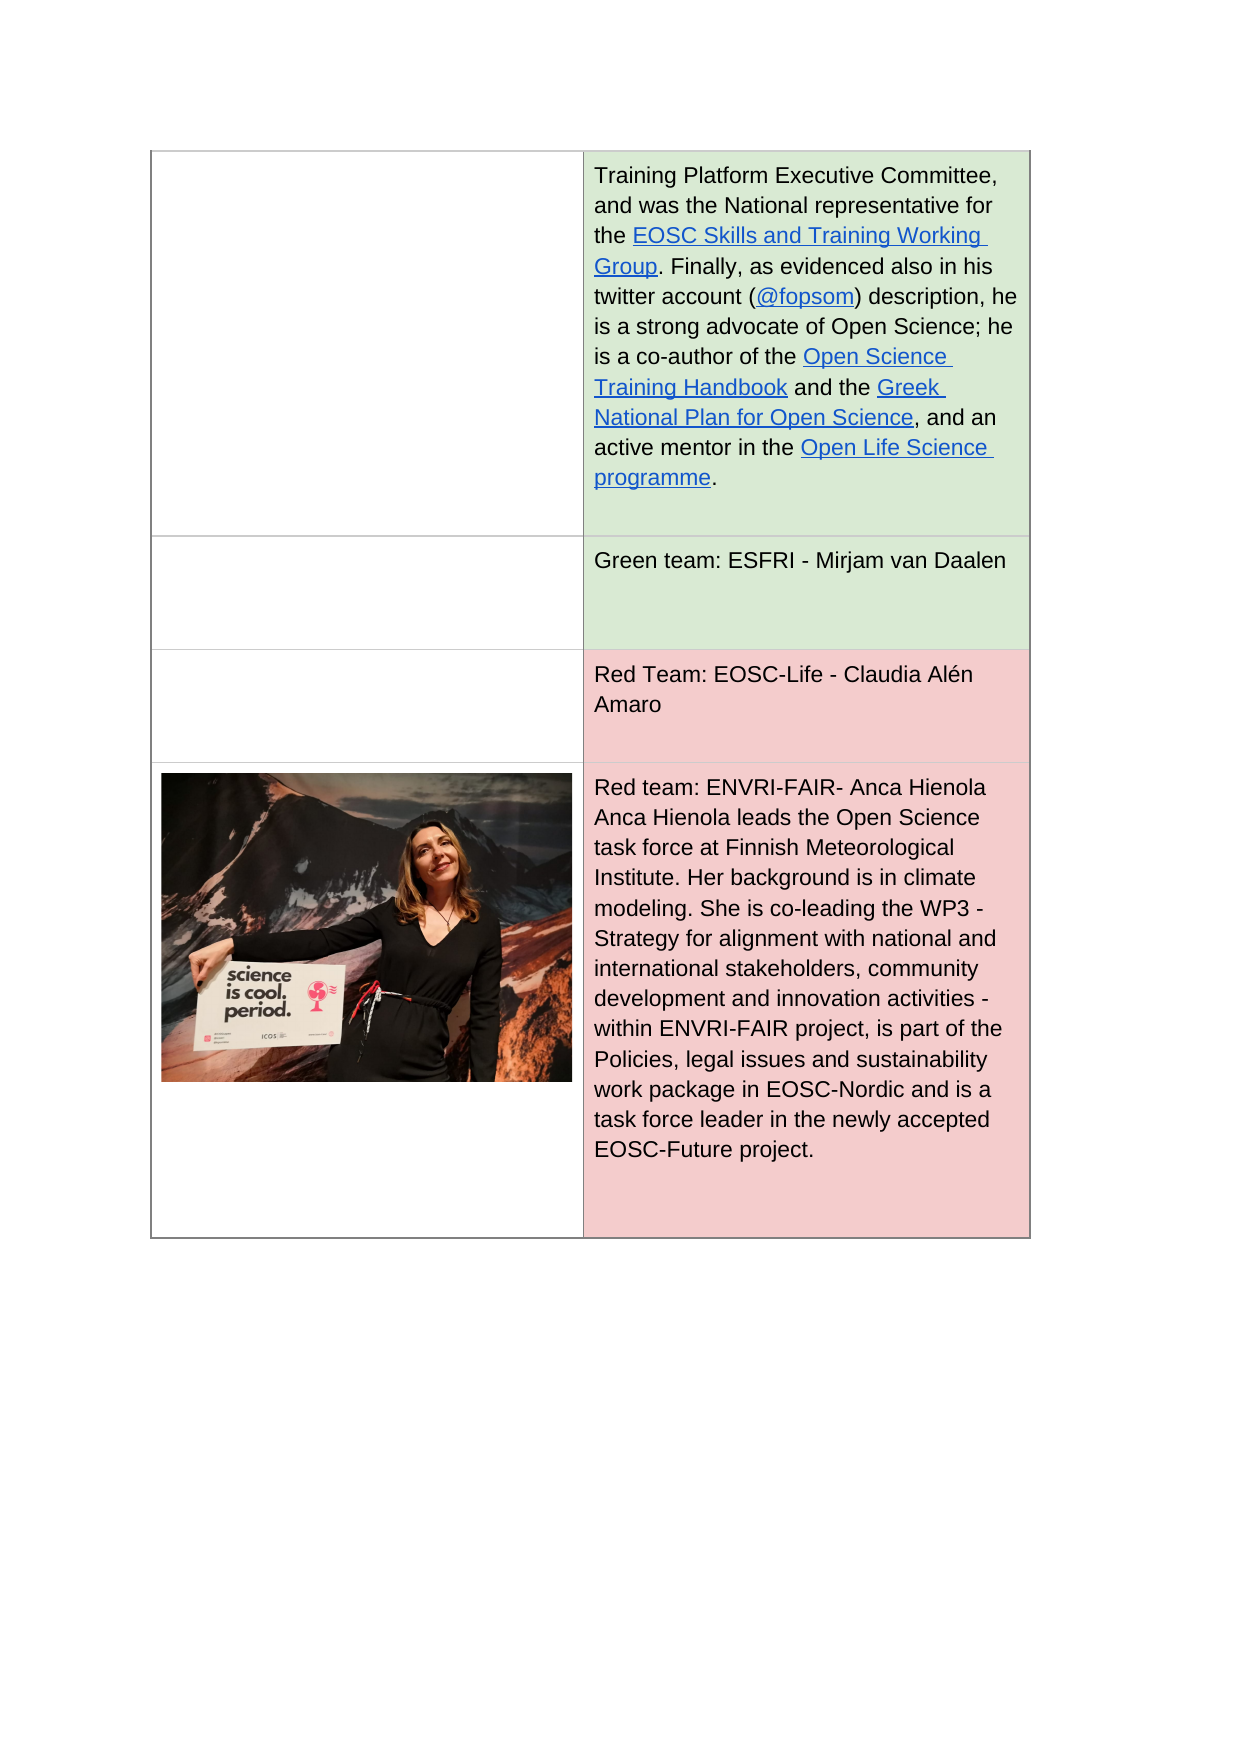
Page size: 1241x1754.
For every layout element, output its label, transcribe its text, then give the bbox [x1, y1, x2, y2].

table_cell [584, 152, 1029, 535]
table_cell [152, 763, 583, 1237]
picture [161, 773, 573, 1082]
table_cell Red Team: EOSC-Life - Claudia Alén Amaro [584, 650, 1029, 762]
table_cell Green team: ESFRI - Mirjam van Daalen [584, 537, 1029, 649]
table_cell [152, 537, 583, 649]
table_cell [152, 650, 583, 762]
table_cell [152, 152, 583, 535]
table_cell Red team: ENVRI-FAIR- Anca Hienola Anca Hienola leads the Open Science task force at Finnish Meteorological Institute. Her background is in climate modeling. She is co-leading the WP3 - Strategy for alignment with national and international stakeholders, community development and innovation activities - within ENVRI-FAIR project, is part of the Policies, legal issues and sustainability work package in EOSC-Nordic and is a task force leader in the newly accepted EOSC-Future project. [584, 763, 1029, 1237]
